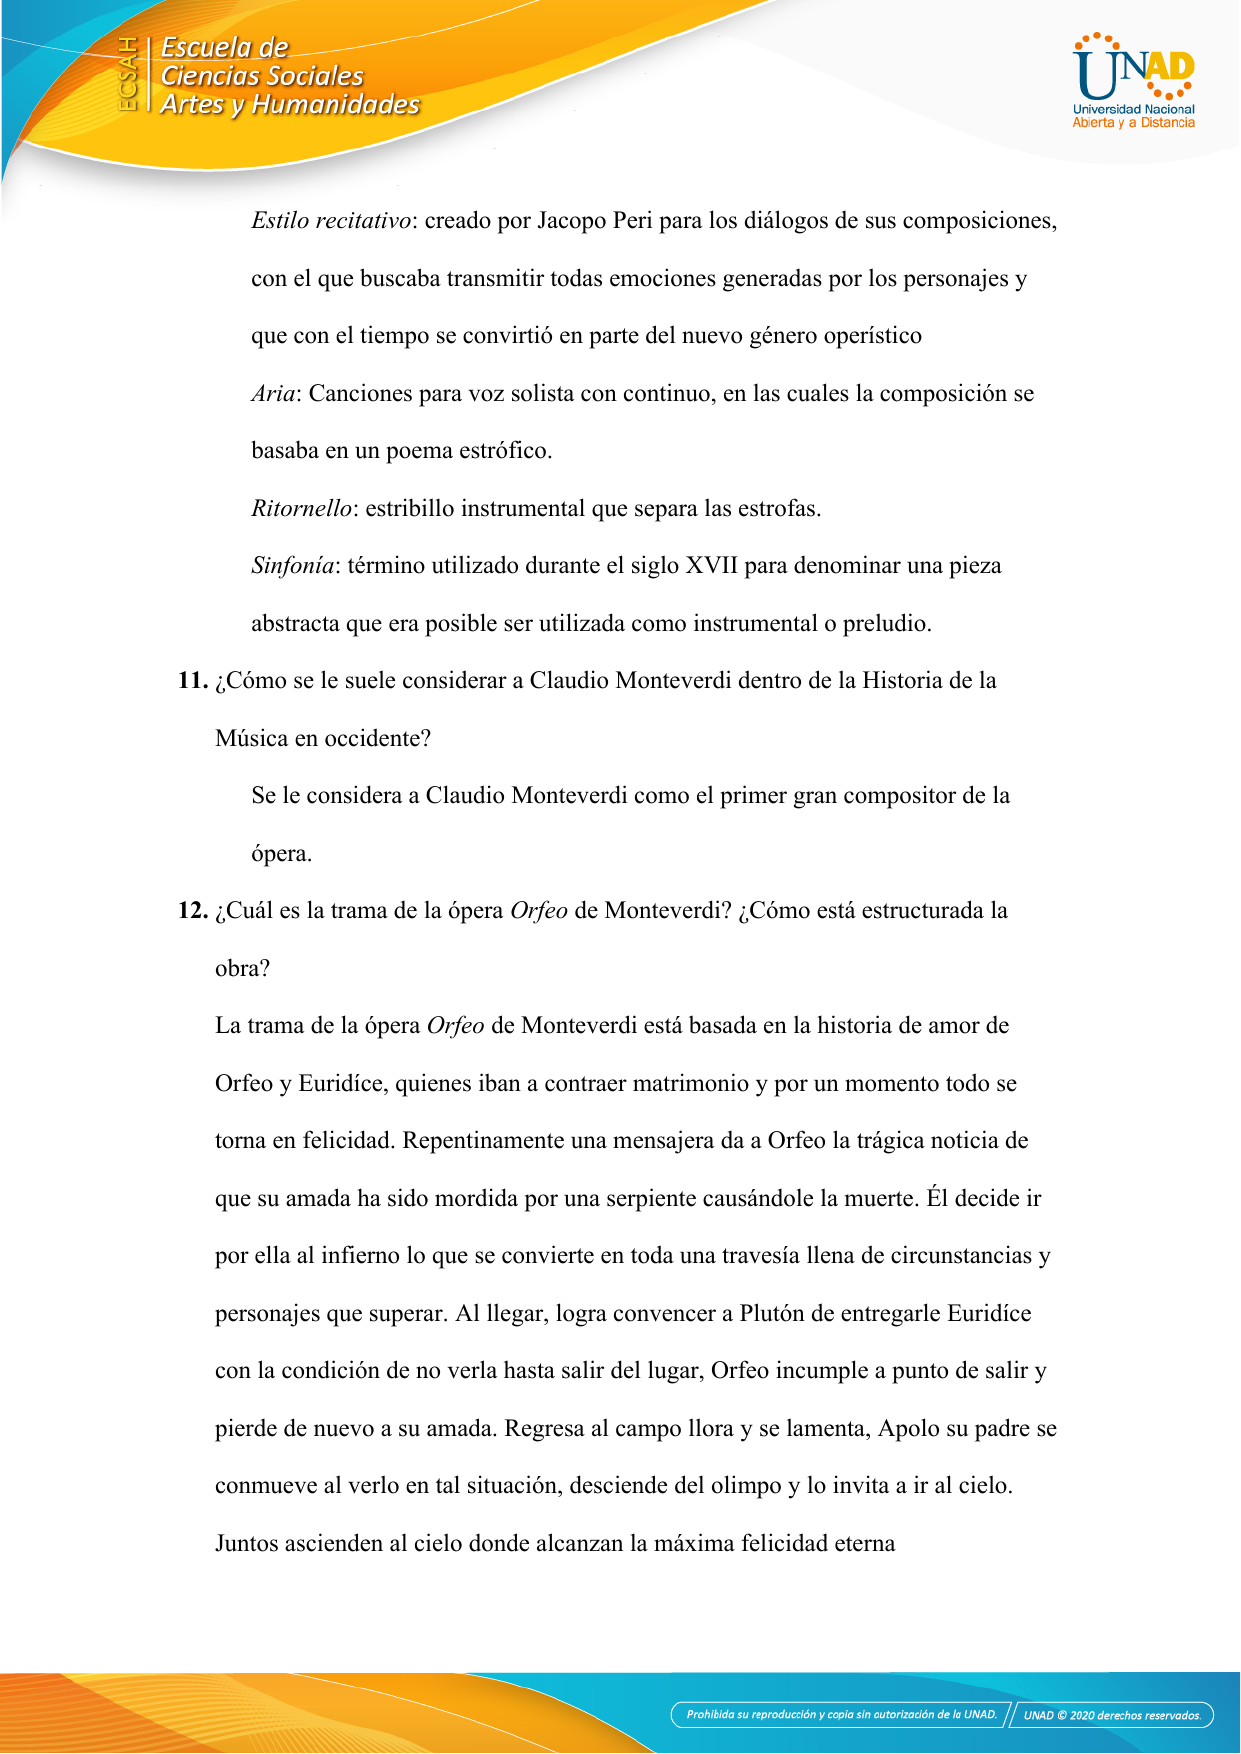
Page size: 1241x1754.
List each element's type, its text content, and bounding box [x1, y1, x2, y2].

list Estilo recitativo: creado por Jacopo Peri para los diálogos de sus composiciones, con el que buscaba transmitir todas emociones generadas por los personajes y que con el tiempo se convirtió en parte del nuevo género operístico [251, 205, 1063, 349]
picture [0, 1623, 1241, 1753]
list Ritornello: estribillo instrumental que separa las estrofas. [215, 493, 1063, 521]
list ¿Cómo se le suele considerar a Claudio Monteverdi dentro de la Historia de la Música en occidente? [177, 665, 1063, 751]
list ¿Cuál es la trama de la ópera Orfeo de Monteverdi? ¿Cómo está estructurada la obra? [177, 895, 1063, 981]
text Se le considera a Claudio Monteverdi como el primer gran compositor de la ópera. [251, 780, 1063, 866]
list Sinfonía: término utilizado durante el siglo XVII para denominar una pieza abstracta que era posible ser utilizada como instrumental o preludio. [251, 550, 1063, 636]
text La trama de la ópera Orfeo de Monteverdi está basada en la historia de amor de Orfeo y Euridíce, quienes iban a contraer matrimonio y por un momento todo se torna en felicidad. Repentinamente una mensajera da a Orfeo la trágica noticia de que su amada ha sido mordida por una serpiente causándole la muerte. Él decide ir por ella al infierno lo que se convierte en toda una travesía llena de circunstancias y personajes que superar. Al llegar, logra convencer a Plutón de entregarle Euridíce con la condición de no verla hasta salir del lugar, Orfeo incumple a punto de salir y pierde de nuevo a su amada. Regresa al campo llora y se lamenta, Apolo su padre se conmueve al verlo en tal situación, desciende del olimpo y lo invita a ir al cielo. Juntos ascienden al cielo donde alcanzan la máxima felicidad eterna [215, 1010, 1063, 1556]
list Aria: Canciones para voz solista con continuo, en las cuales la composición se basaba en un poema estrófico. [251, 378, 1063, 464]
picture [1, 0, 1239, 223]
